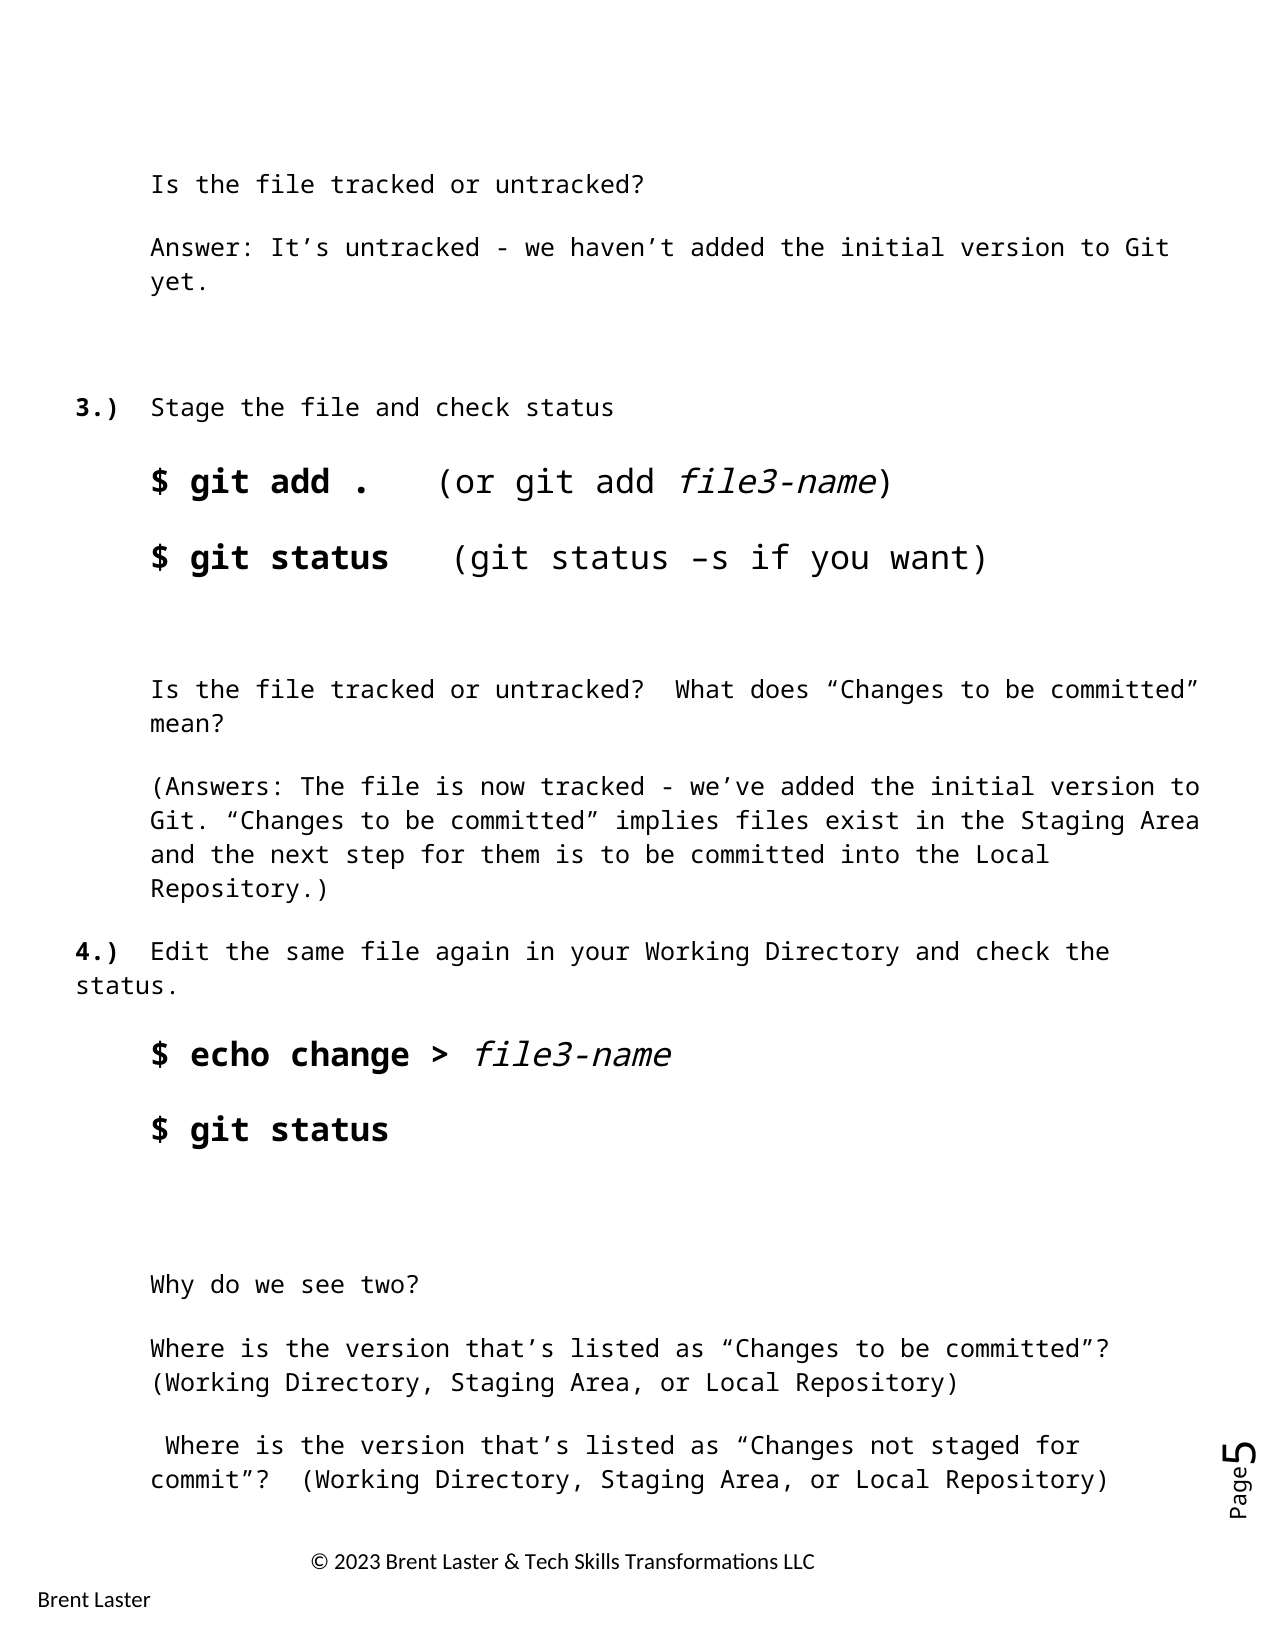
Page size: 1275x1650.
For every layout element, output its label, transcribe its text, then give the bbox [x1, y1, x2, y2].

subtitle (Answers: The file is now tracked - we’ve added the initial version to Git. “Changes to be committed” implies files exist in the Staging Area and the next step for them is to be committed into the Local Repository.) [150, 768, 1200, 905]
subtitle Is the file tracked or untracked? What does “Changes to be committed” mean? [150, 671, 1200, 739]
subtitle Where is the version that’s listed as “Changes to be committed”? (Working Directory, Staging Area, or Local Repository) [150, 1330, 1200, 1398]
subtitle $ git status (git status –s if you want) [150, 533, 1200, 579]
subtitle $ git add . (or git add file3-name) [150, 453, 1200, 504]
subtitle 3.) Stage the file and check status [75, 390, 1200, 424]
subtitle $ echo change > file3-name [150, 1031, 1200, 1077]
subtitle Is the file tracked or untracked? [150, 166, 1200, 200]
subtitle $ git status [150, 1106, 1200, 1151]
subtitle Why do we see two? [75, 1267, 1200, 1301]
subtitle Where is the version that’s listed as “Changes not staged for commit”? (Working Directory, Staging Area, or Local Repository) [150, 1428, 1200, 1496]
subtitle Answer: It’s untracked - we haven’t added the initial version to Git yet. [150, 229, 1200, 298]
subtitle 4.) Edit the same file again in your Working Directory and check the status. [75, 934, 1200, 1002]
